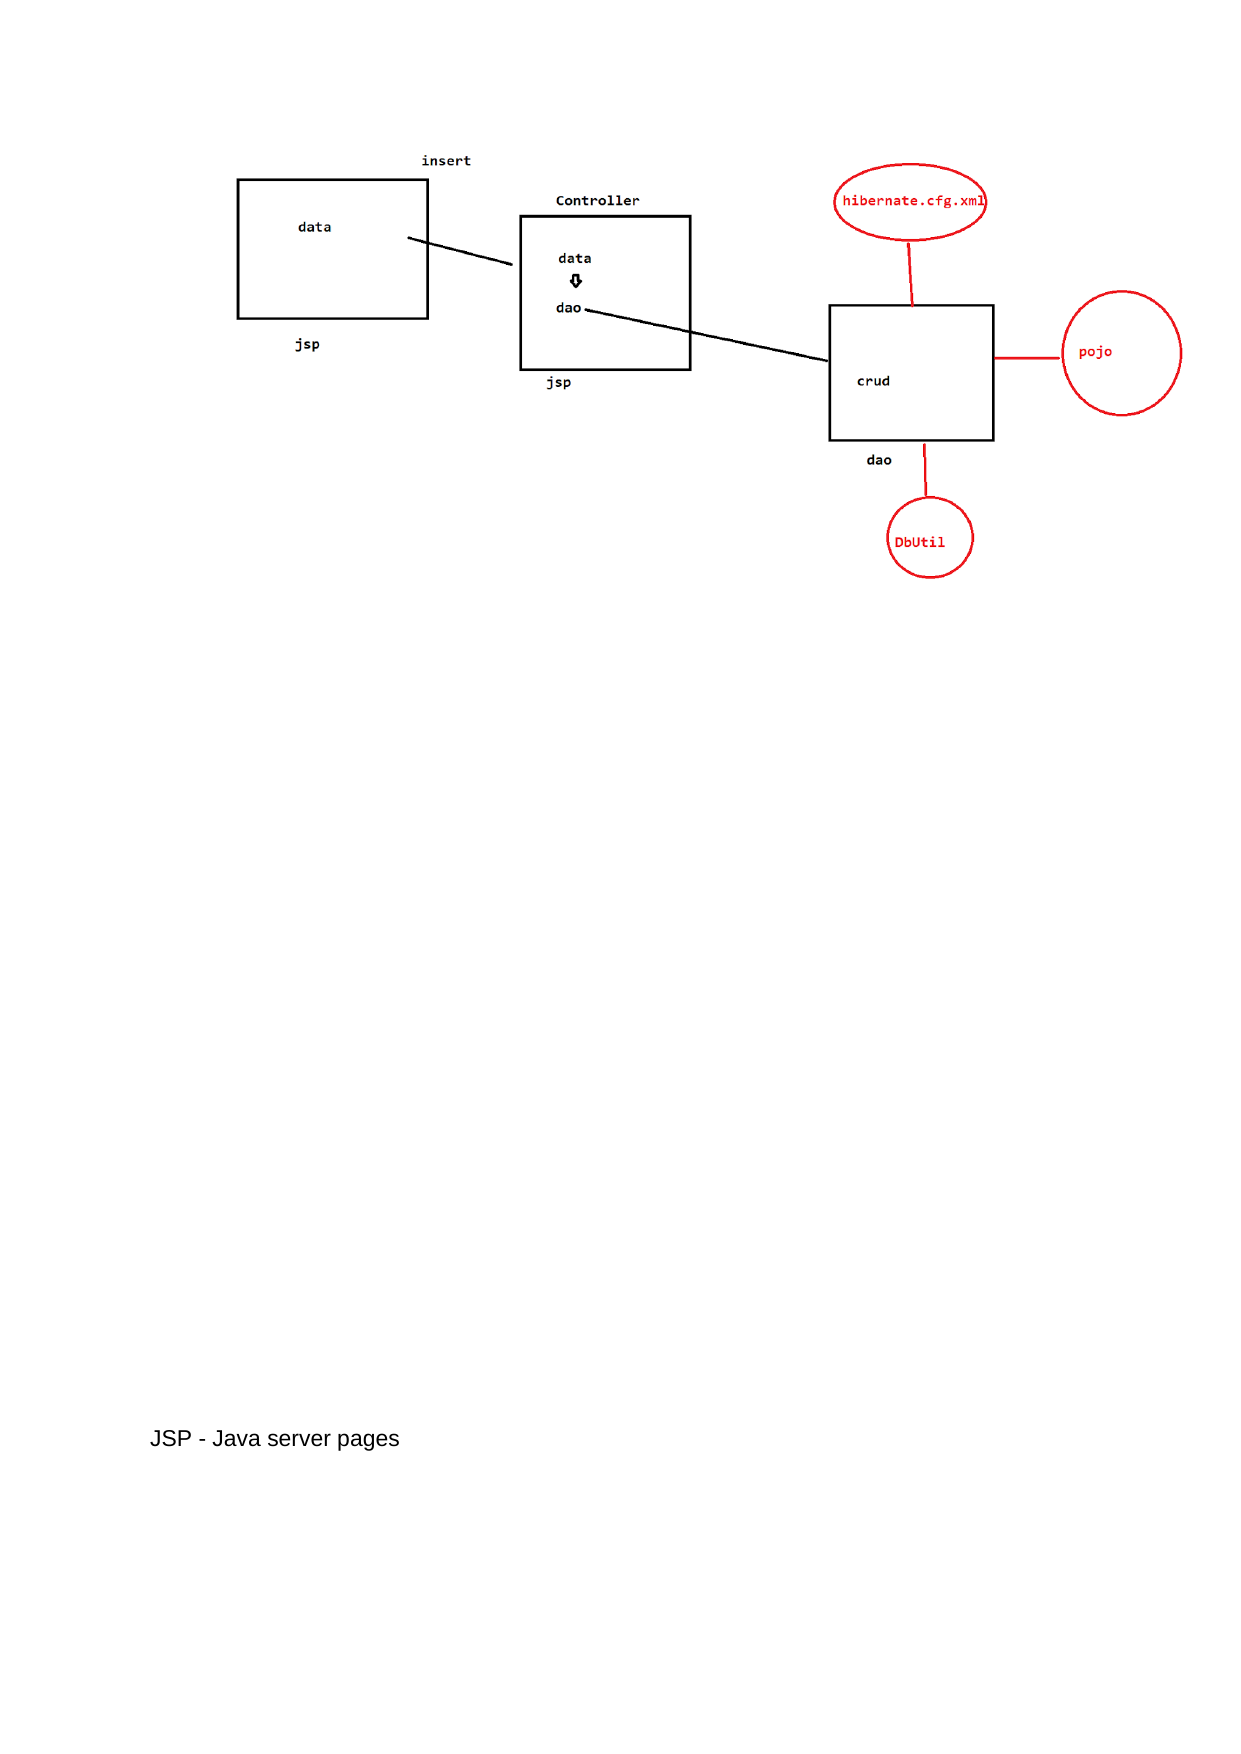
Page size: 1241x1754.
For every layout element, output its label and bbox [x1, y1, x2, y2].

picture [225, 150, 1200, 596]
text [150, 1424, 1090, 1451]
